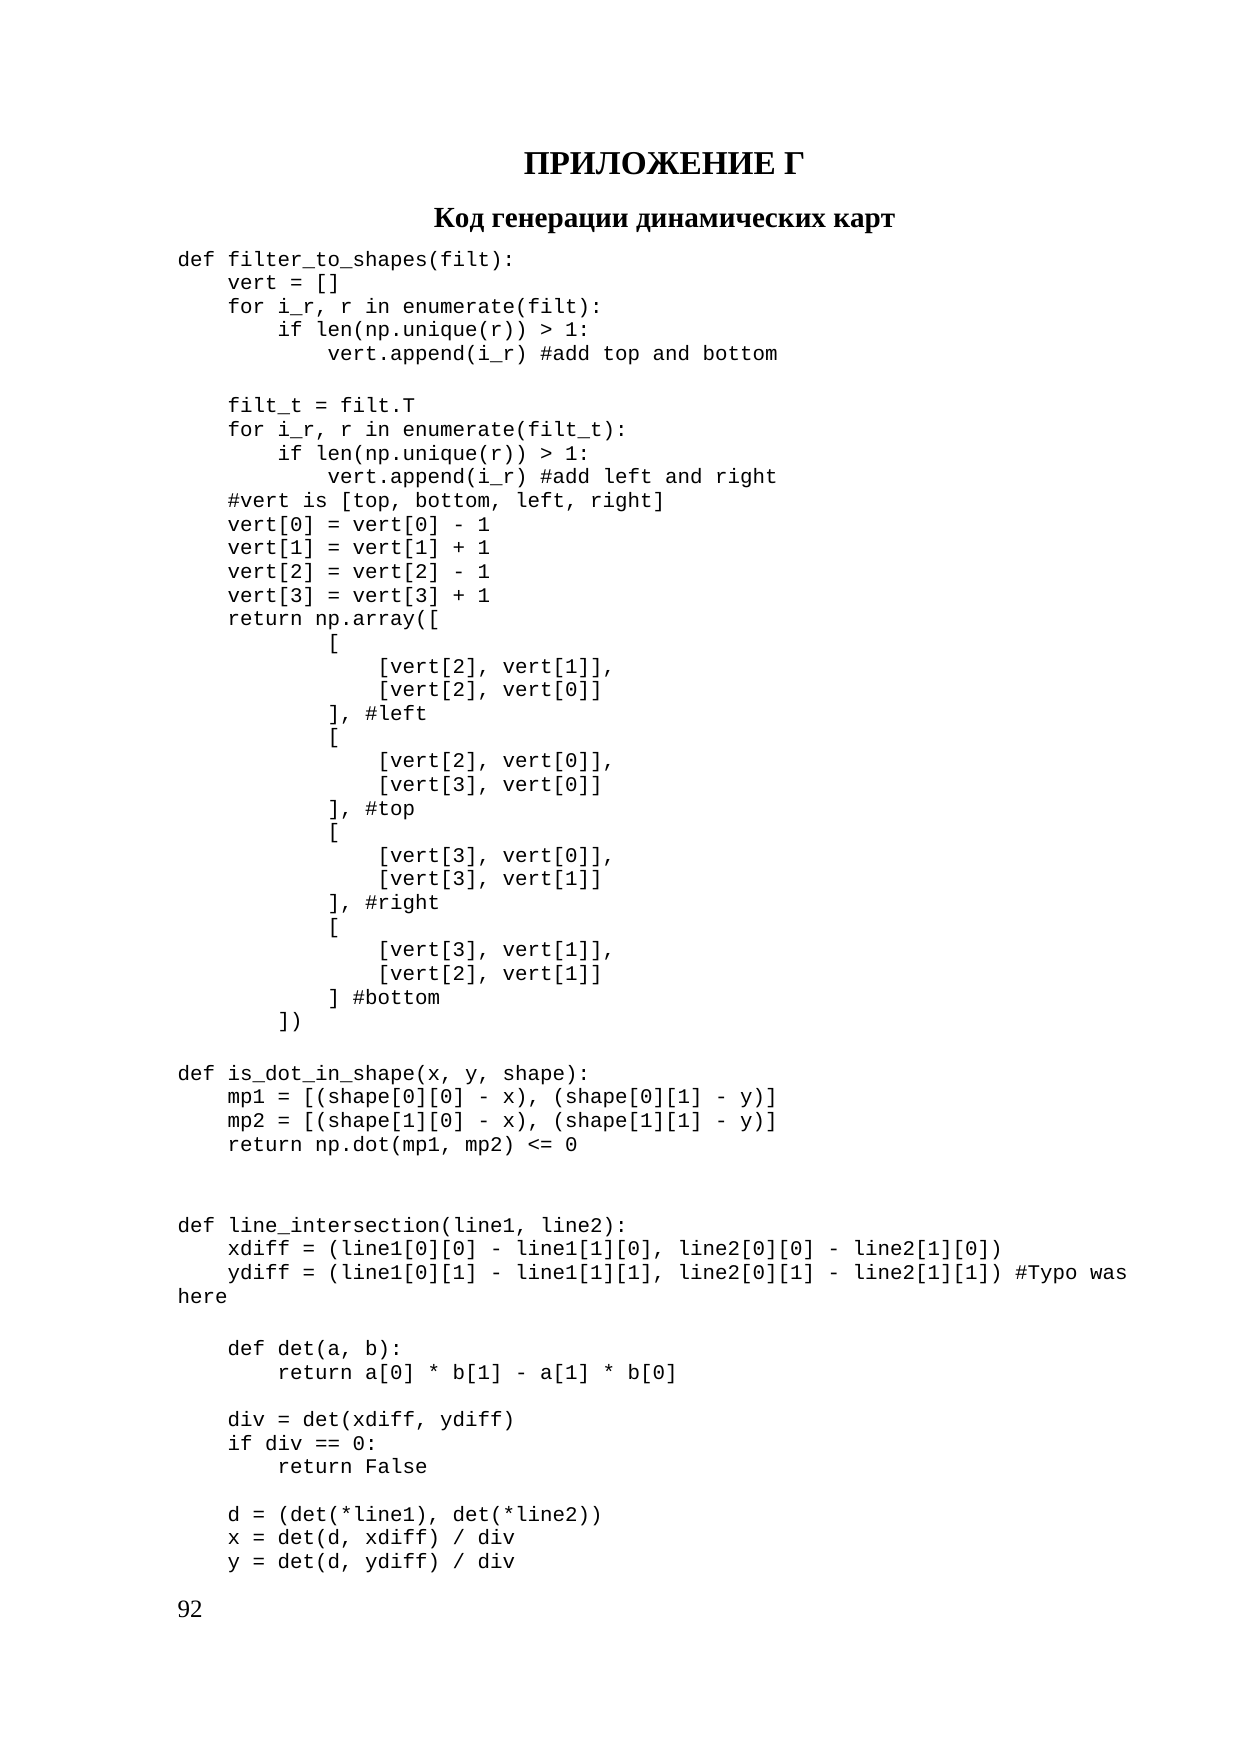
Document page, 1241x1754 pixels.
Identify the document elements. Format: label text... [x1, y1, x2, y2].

text ]) [177, 1010, 1152, 1034]
text [vert[2], vert[1]], [177, 656, 1152, 679]
text [vert[2], vert[0]], [177, 750, 1152, 774]
text [ [177, 916, 1152, 939]
text mp1 = [(shape[0][0] - x), (shape[0][1] - y)] [177, 1086, 1152, 1110]
text return np.array([ [177, 608, 1152, 632]
text vert[1] = vert[1] + 1 [177, 537, 1152, 561]
text ydiff = (line1[0][1] - line1[1][1], line2[0][1] - line2[1][1]) #Typo was here [177, 1262, 1152, 1309]
text return a[0] * b[1] - a[1] * b[0] [177, 1362, 1152, 1385]
text mp2 = [(shape[1][0] - x), (shape[1][1] - y)] [177, 1110, 1152, 1134]
text for i_r, r in enumerate(filt_t): [177, 419, 1152, 443]
text xdiff = (line1[0][0] - line1[1][0], line2[0][0] - line2[1][0]) [177, 1238, 1152, 1262]
text [vert[2], vert[0]] [177, 679, 1152, 703]
text [ [177, 632, 1152, 656]
text for i_r, r in enumerate(filt): [177, 296, 1152, 319]
text vert.append(i_r) #add top and bottom [177, 343, 1152, 367]
text d = (det(*line1), det(*line2)) [177, 1504, 1152, 1527]
text return np.dot(mp1, mp2) <= 0 [177, 1134, 1152, 1157]
text def line_intersection(line1, line2): [177, 1215, 1152, 1238]
text ], #left [177, 703, 1152, 727]
subtitle ПРИЛОЖЕНИЕ Г [177, 143, 1152, 181]
text [ [177, 821, 1152, 845]
text if div == 0: [177, 1433, 1152, 1456]
text div = det(xdiff, ydiff) [177, 1409, 1152, 1433]
text [vert[2], vert[1]] [177, 963, 1152, 987]
text ], #right [177, 892, 1152, 916]
text vert.append(i_r) #add left and right [177, 466, 1152, 490]
text ], #top [177, 797, 1152, 821]
text vert[0] = vert[0] - 1 [177, 514, 1152, 537]
text #vert is [top, bottom, left, right] [177, 490, 1152, 514]
text if len(np.unique(r)) > 1: [177, 319, 1152, 343]
text return False [177, 1456, 1152, 1480]
text [ [177, 727, 1152, 750]
text if len(np.unique(r)) > 1: [177, 443, 1152, 466]
text vert[3] = vert[3] + 1 [177, 585, 1152, 608]
text def filter_to_shapes(filt): [177, 248, 1152, 272]
text [vert[3], vert[0]], [177, 845, 1152, 868]
text vert = [] [177, 272, 1152, 296]
text y = det(d, ydiff) / div [177, 1551, 1152, 1574]
text filt_t = filt.T [177, 396, 1152, 419]
text ] #bottom [177, 987, 1152, 1010]
text def is_dot_in_shape(x, y, shape): [177, 1063, 1152, 1086]
text [vert[3], vert[1]] [177, 868, 1152, 892]
text vert[2] = vert[2] - 1 [177, 561, 1152, 585]
text [vert[3], vert[1]], [177, 939, 1152, 963]
text def det(a, b): [177, 1338, 1152, 1362]
text Код генерации динамических карт [177, 201, 1152, 234]
text [vert[3], vert[0]] [177, 774, 1152, 797]
text x = det(d, xdiff) / div [177, 1527, 1152, 1551]
